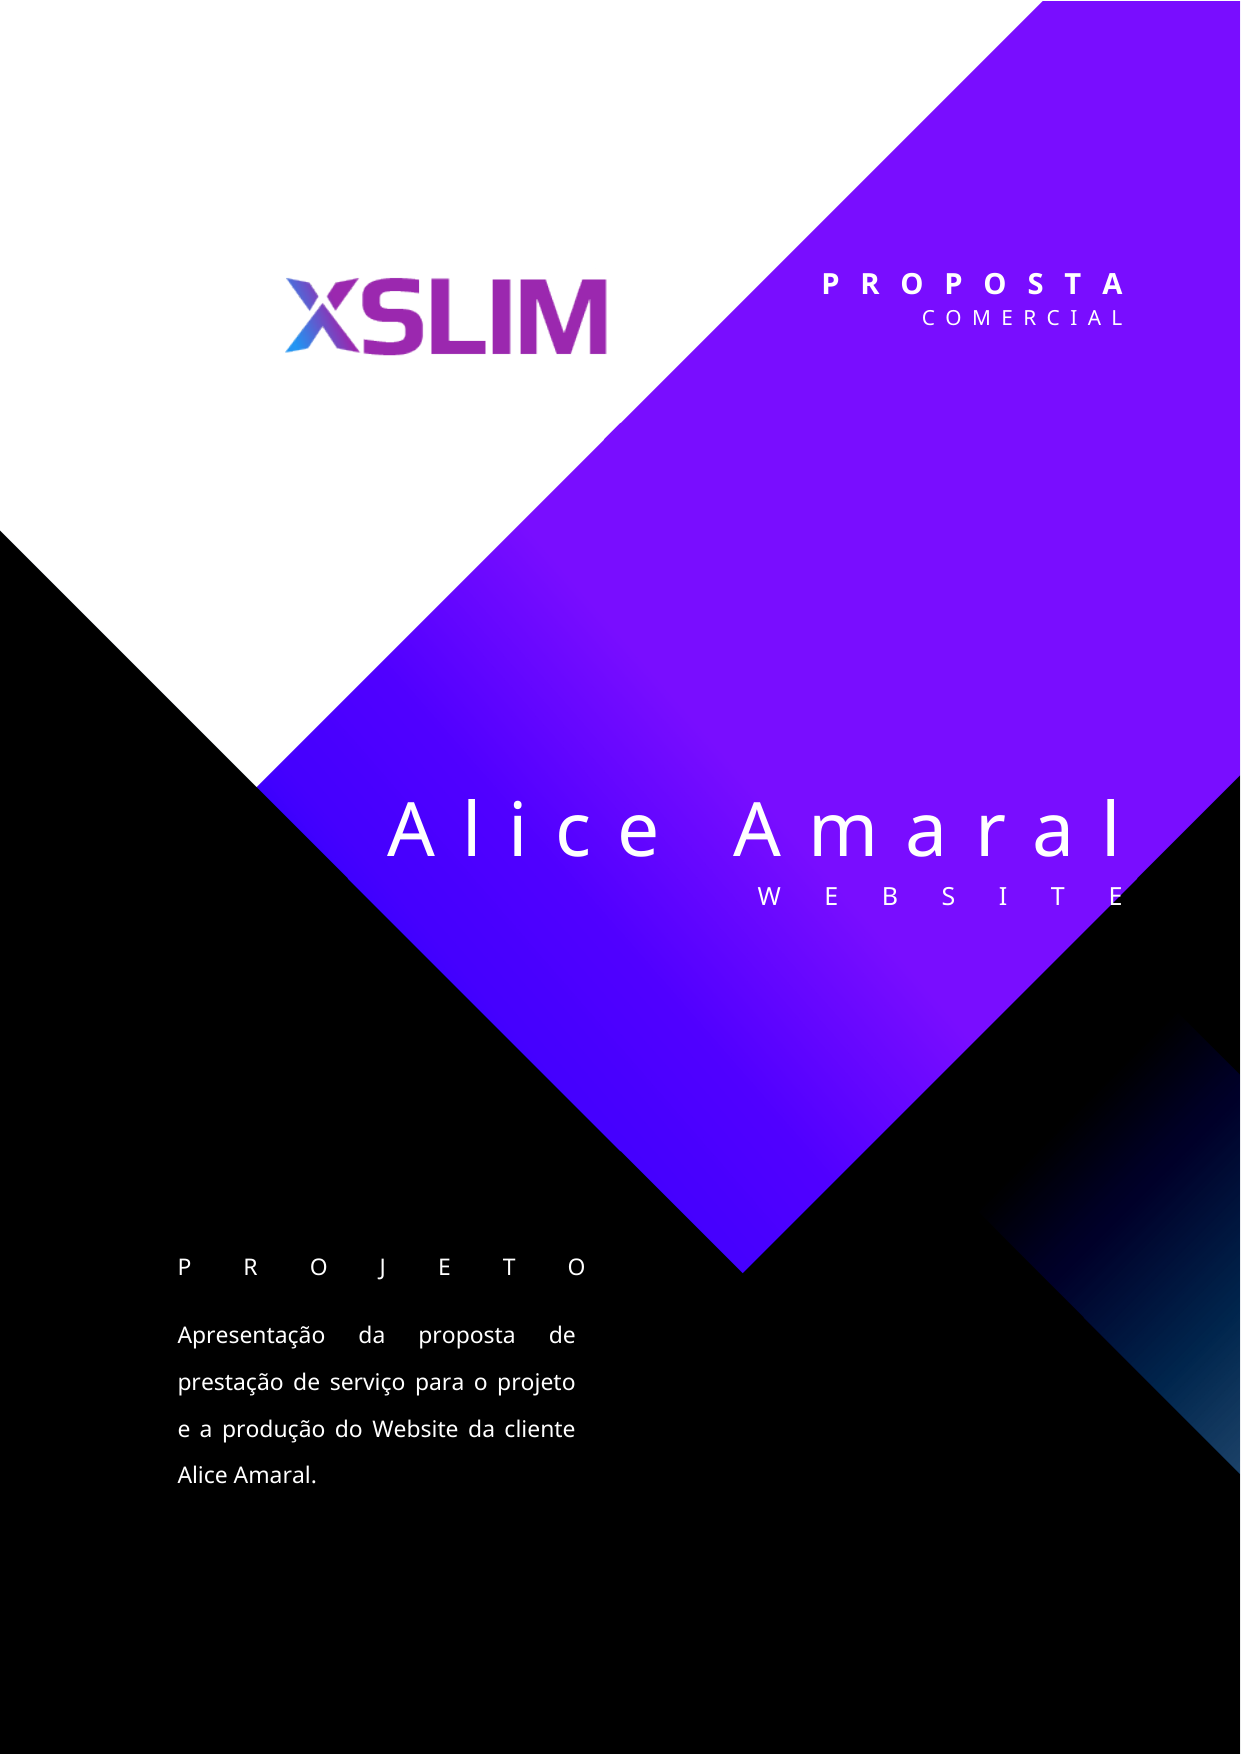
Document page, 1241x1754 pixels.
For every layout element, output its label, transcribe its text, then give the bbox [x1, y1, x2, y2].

text Apresentação da proposta de prestação de serviço para o projeto e a produção do Website da cliente Alice Amaral. [177, 1319, 576, 1491]
text PROJETO [177, 1251, 1122, 1282]
text WEBSITE [605, 878, 1122, 912]
text Alice Amaral [177, 776, 1122, 878]
picture [0, 1, 1241, 1754]
text PROPOSTA COMERCIAL [177, 207, 1122, 332]
